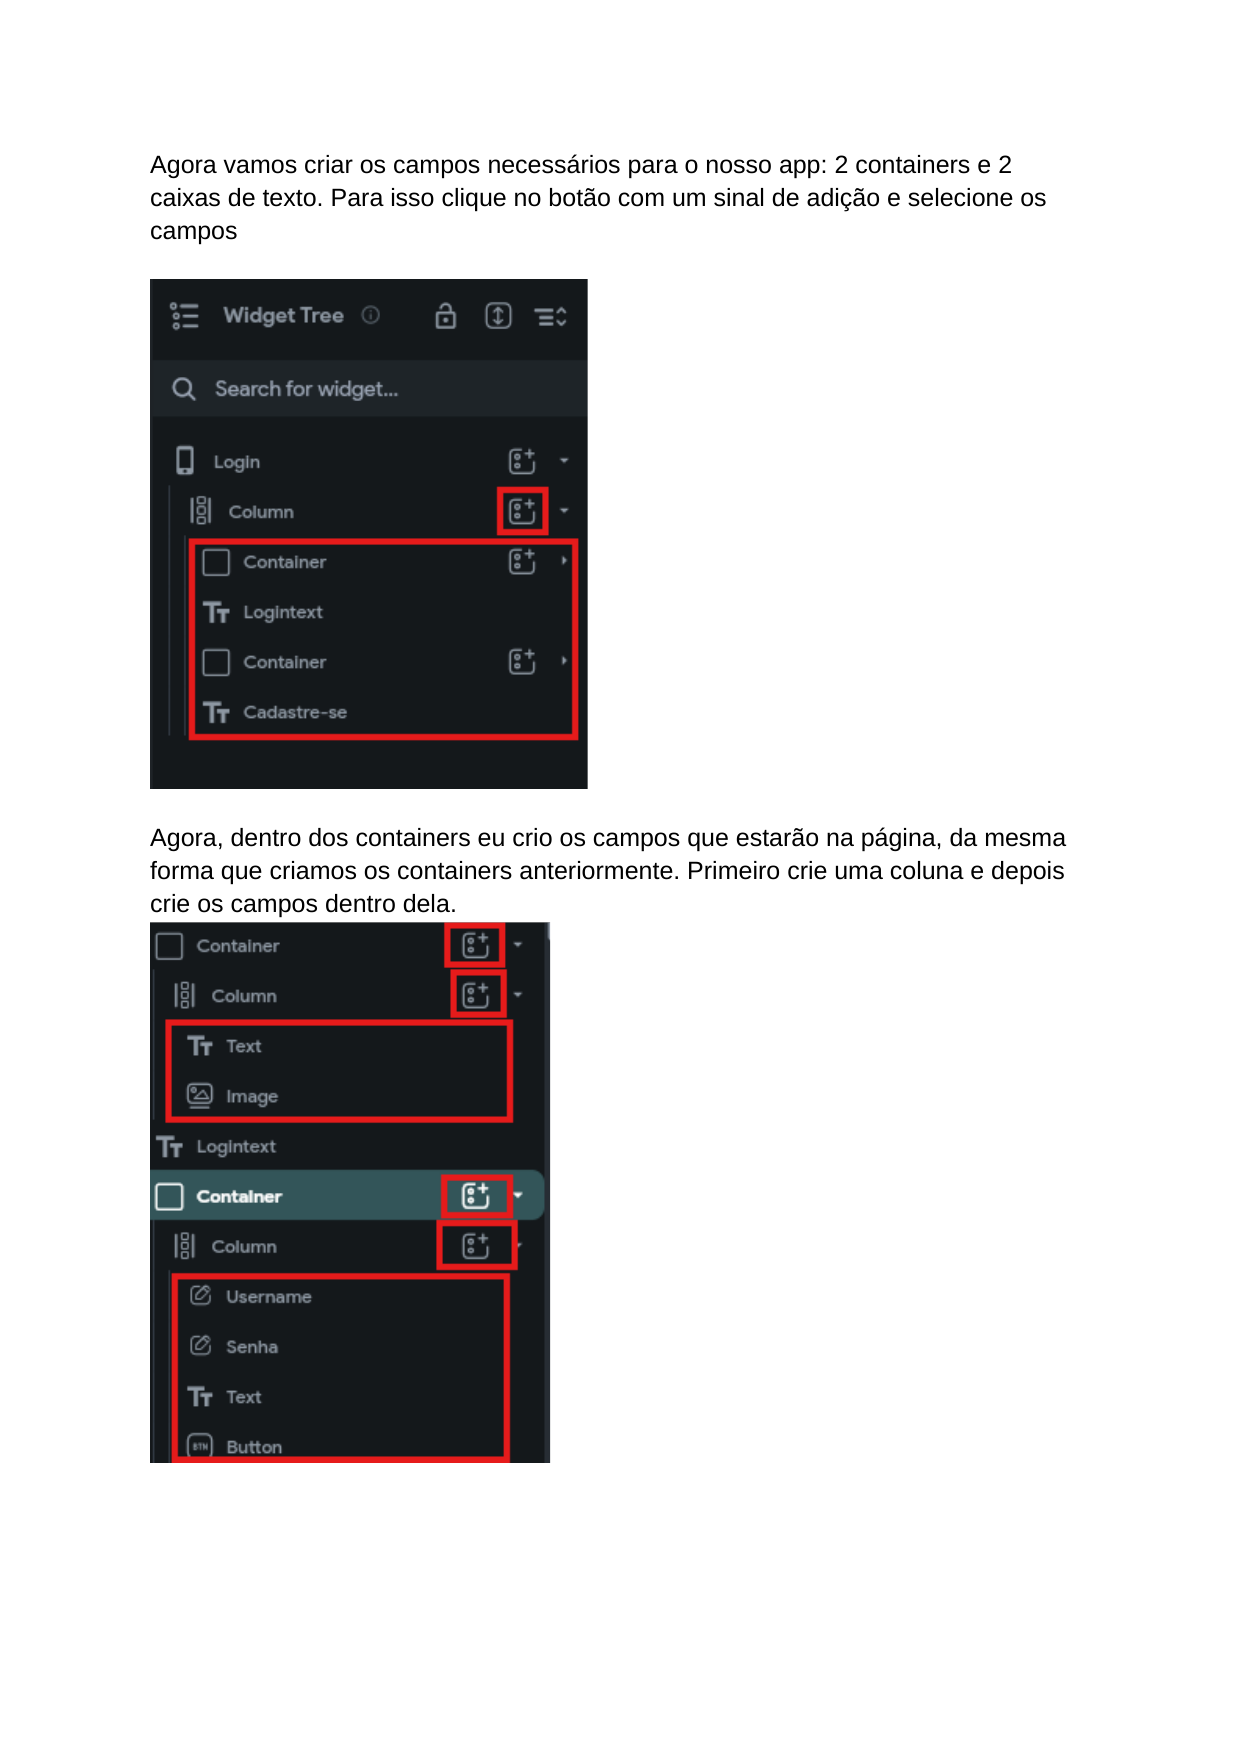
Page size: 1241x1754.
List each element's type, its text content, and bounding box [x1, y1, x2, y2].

text Agora vamos criar os campos necessários para o nosso app: 2 containers e 2 caixas de texto. Para isso clique no botão com um sinal de adição e selecione os campos [150, 150, 1090, 245]
picture [150, 921, 550, 1463]
picture [150, 279, 588, 789]
text Agora, dentro dos containers eu crio os campos que estarão na página, da mesma forma que criamos os containers anteriormente. Primeiro crie uma coluna e depois crie os campos dentro dela. [150, 823, 1090, 917]
